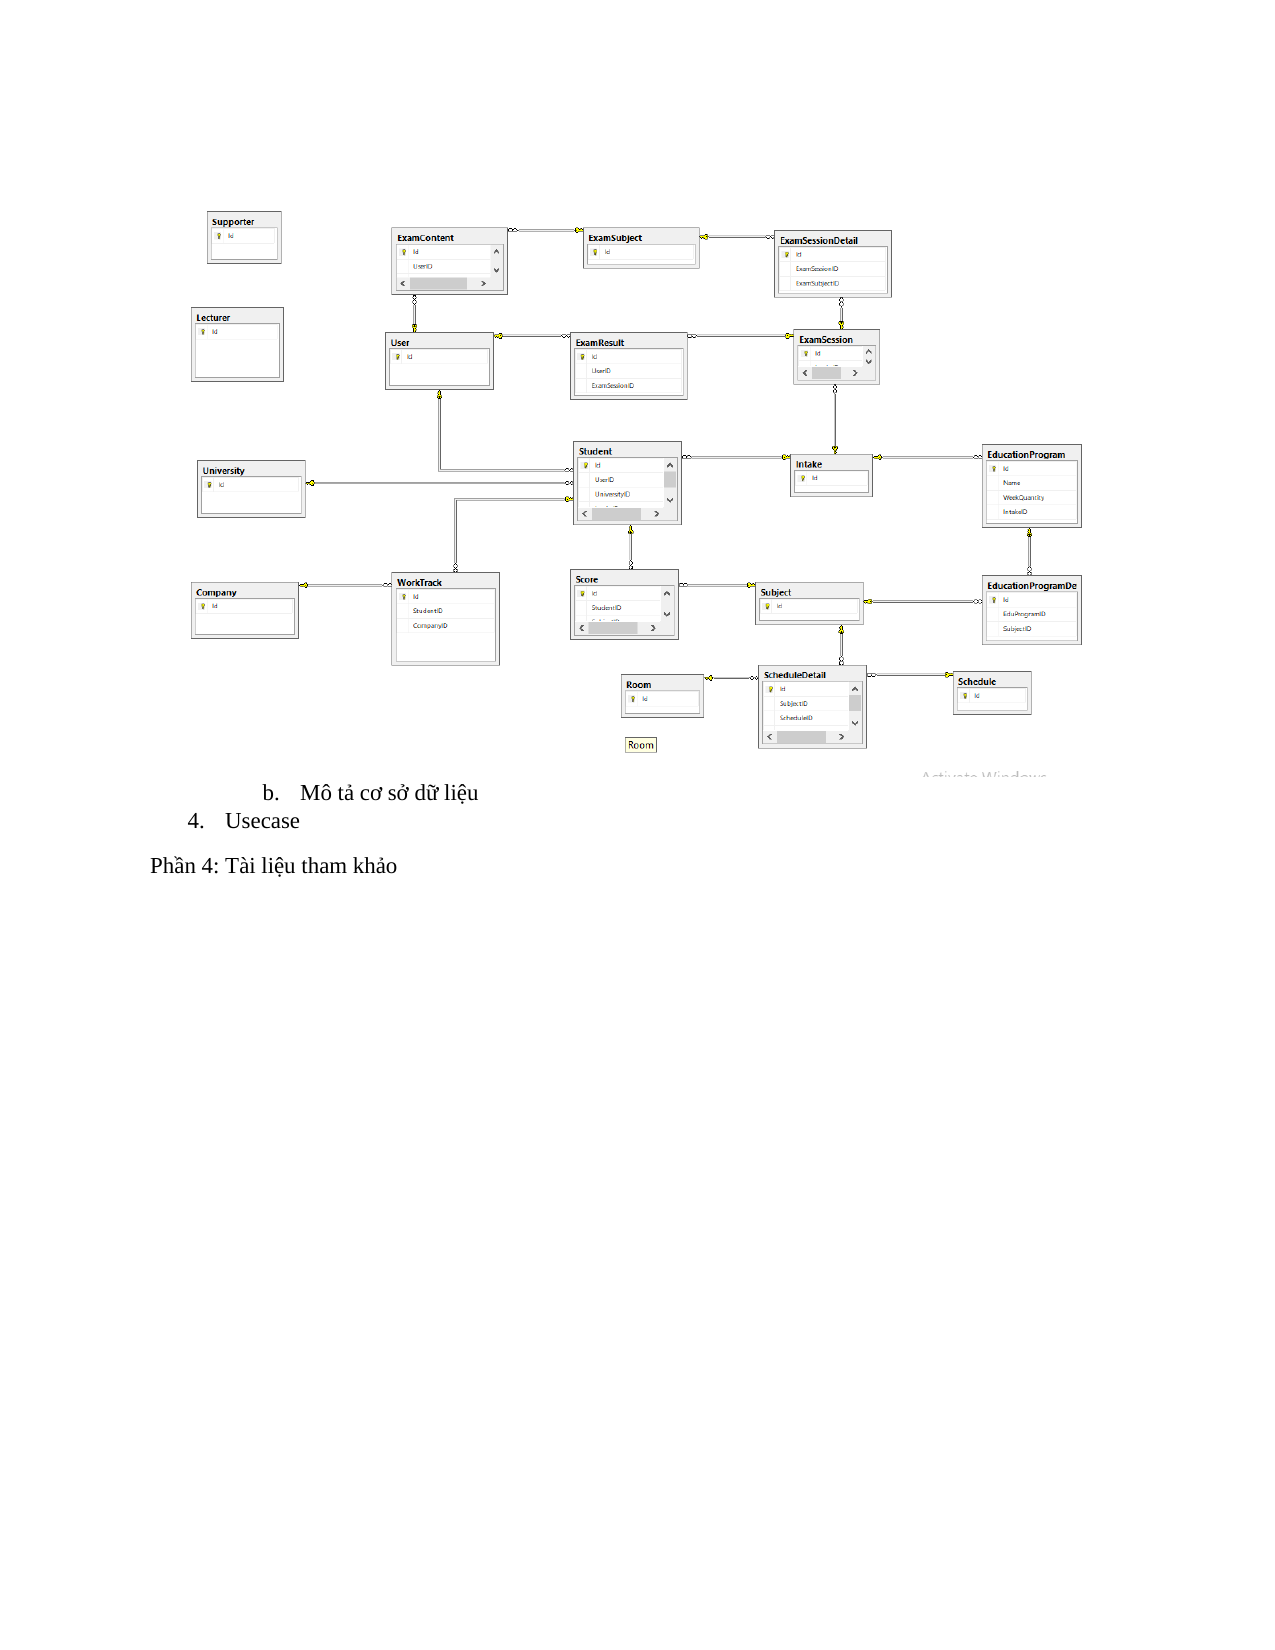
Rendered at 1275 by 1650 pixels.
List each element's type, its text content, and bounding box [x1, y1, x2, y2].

picture [150, 150, 1125, 777]
text Phần 4: Tài liệu tham khảo [150, 852, 1125, 878]
list Mô tả cơ sở dữ liệu [262, 779, 1125, 805]
list Usecase [187, 807, 1125, 833]
